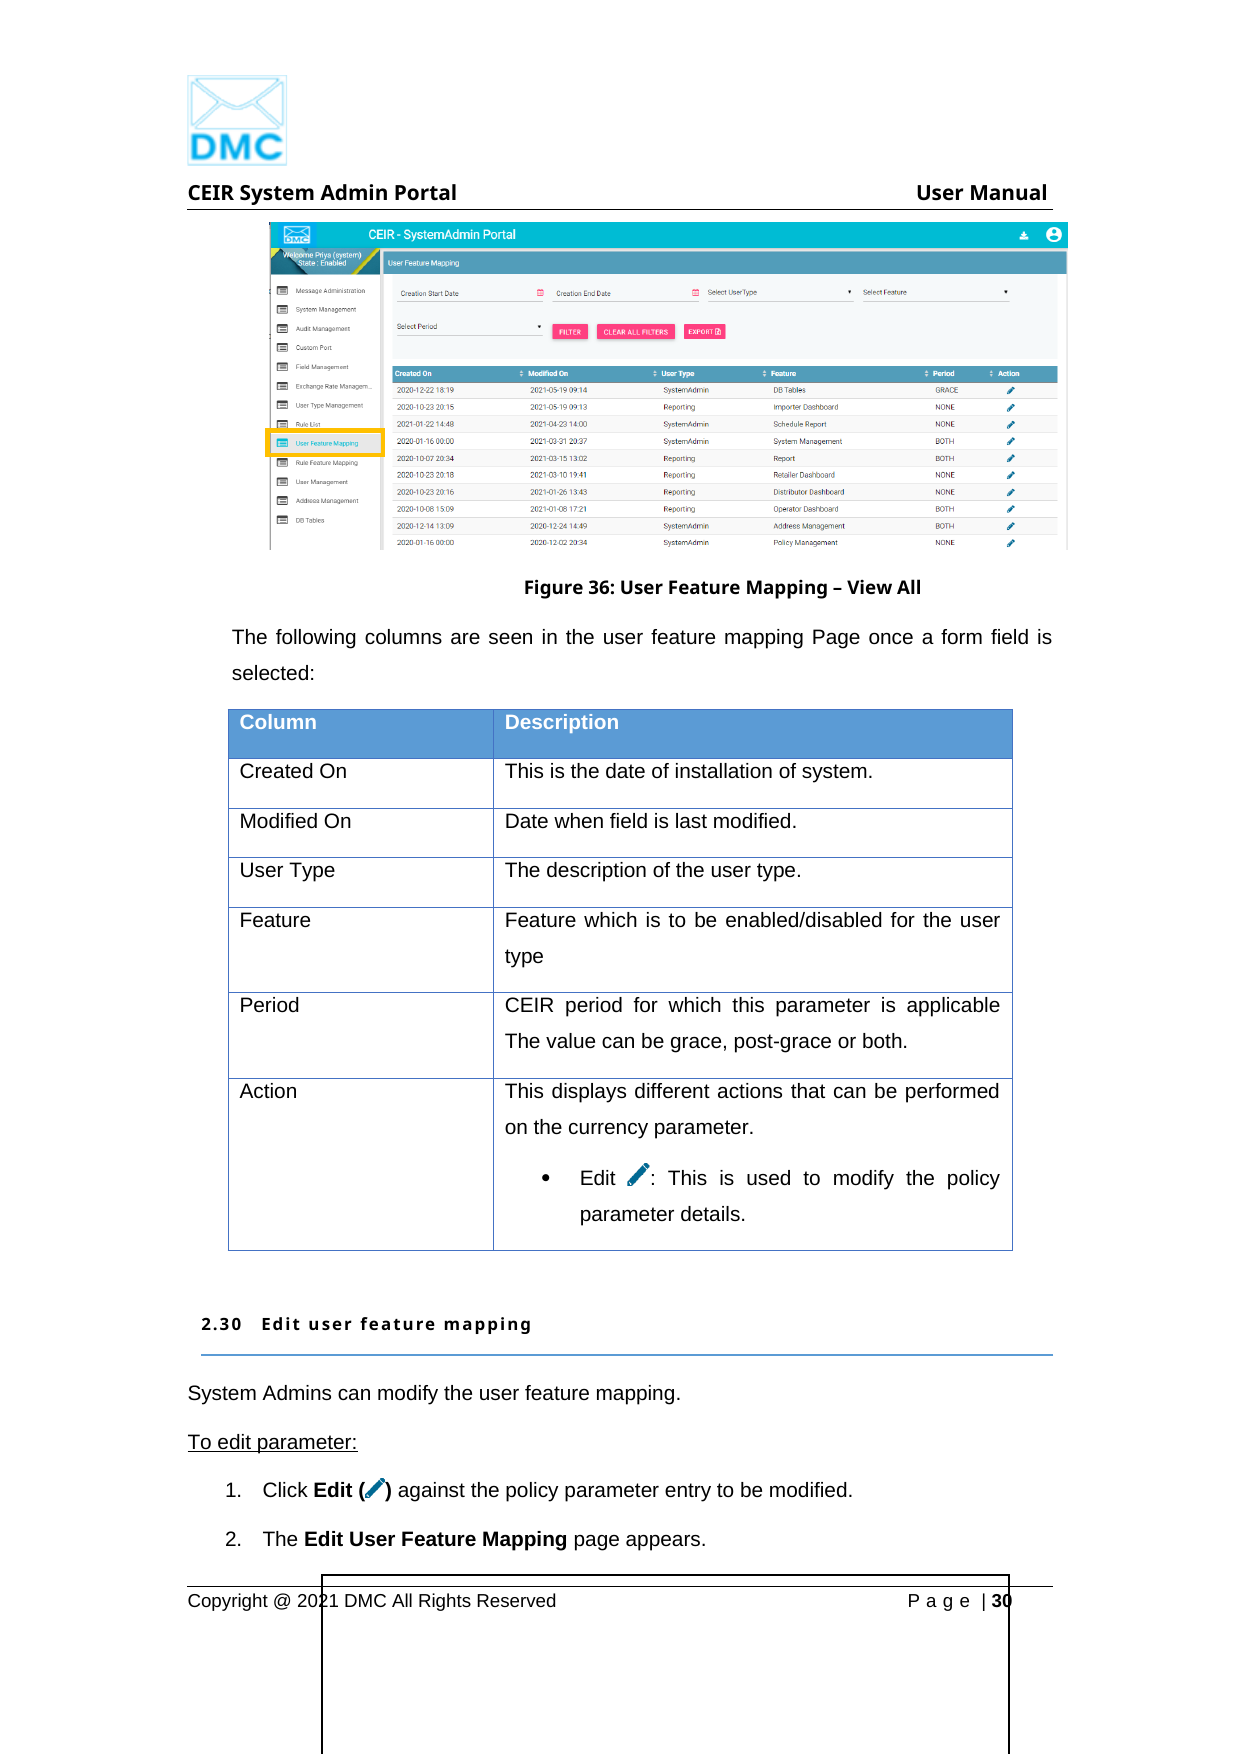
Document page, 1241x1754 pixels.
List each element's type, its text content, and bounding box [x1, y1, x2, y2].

table_cell Feature [229, 908, 493, 992]
picture [284, 227, 310, 243]
table_cell Created On [229, 759, 493, 808]
table_cell CEIR period for which this parameter is applicable The value can be grace, post-grace or both. [494, 993, 1012, 1078]
table_cell This is the date of installation of system. [494, 759, 1012, 808]
list The Edit User Feature Mapping page appears. [225, 1527, 1053, 1551]
picture [187, 75, 288, 166]
picture [270, 433, 381, 453]
text The following columns are seen in the user feature mapping Page once a form field is selected: [232, 624, 1053, 684]
picture [370, 1483, 386, 1498]
picture [634, 1168, 650, 1186]
list Click Edit () against the policy parameter entry to be modified. [225, 1478, 1053, 1502]
table_cell Feature which is to be enabled/disabled for the user type [494, 908, 1012, 992]
picture [269, 222, 1068, 550]
text System Admins can modify the user feature mapping. [187, 1381, 1053, 1405]
text To edit parameter: [187, 1429, 1053, 1453]
table_cell The description of the user type. [494, 858, 1012, 907]
table_cell Action [229, 1079, 493, 1250]
table_header Column [229, 710, 493, 758]
table_header Description [494, 710, 1012, 758]
subtitle Edit user feature mapping [201, 1312, 1053, 1354]
table_cell This displays different actions that can be performed on the currency parameter. Edit : This is used to modify the policy parameter details. [494, 1079, 1012, 1250]
table_cell Period [229, 993, 493, 1078]
table_cell Modified On [229, 809, 493, 857]
table_cell Date when field is last modified. [494, 809, 1012, 857]
text Figure 36: User Feature Mapping – View All [187, 574, 1053, 599]
picture [627, 1163, 643, 1180]
table_cell User Type [229, 858, 493, 907]
picture [365, 1478, 380, 1492]
